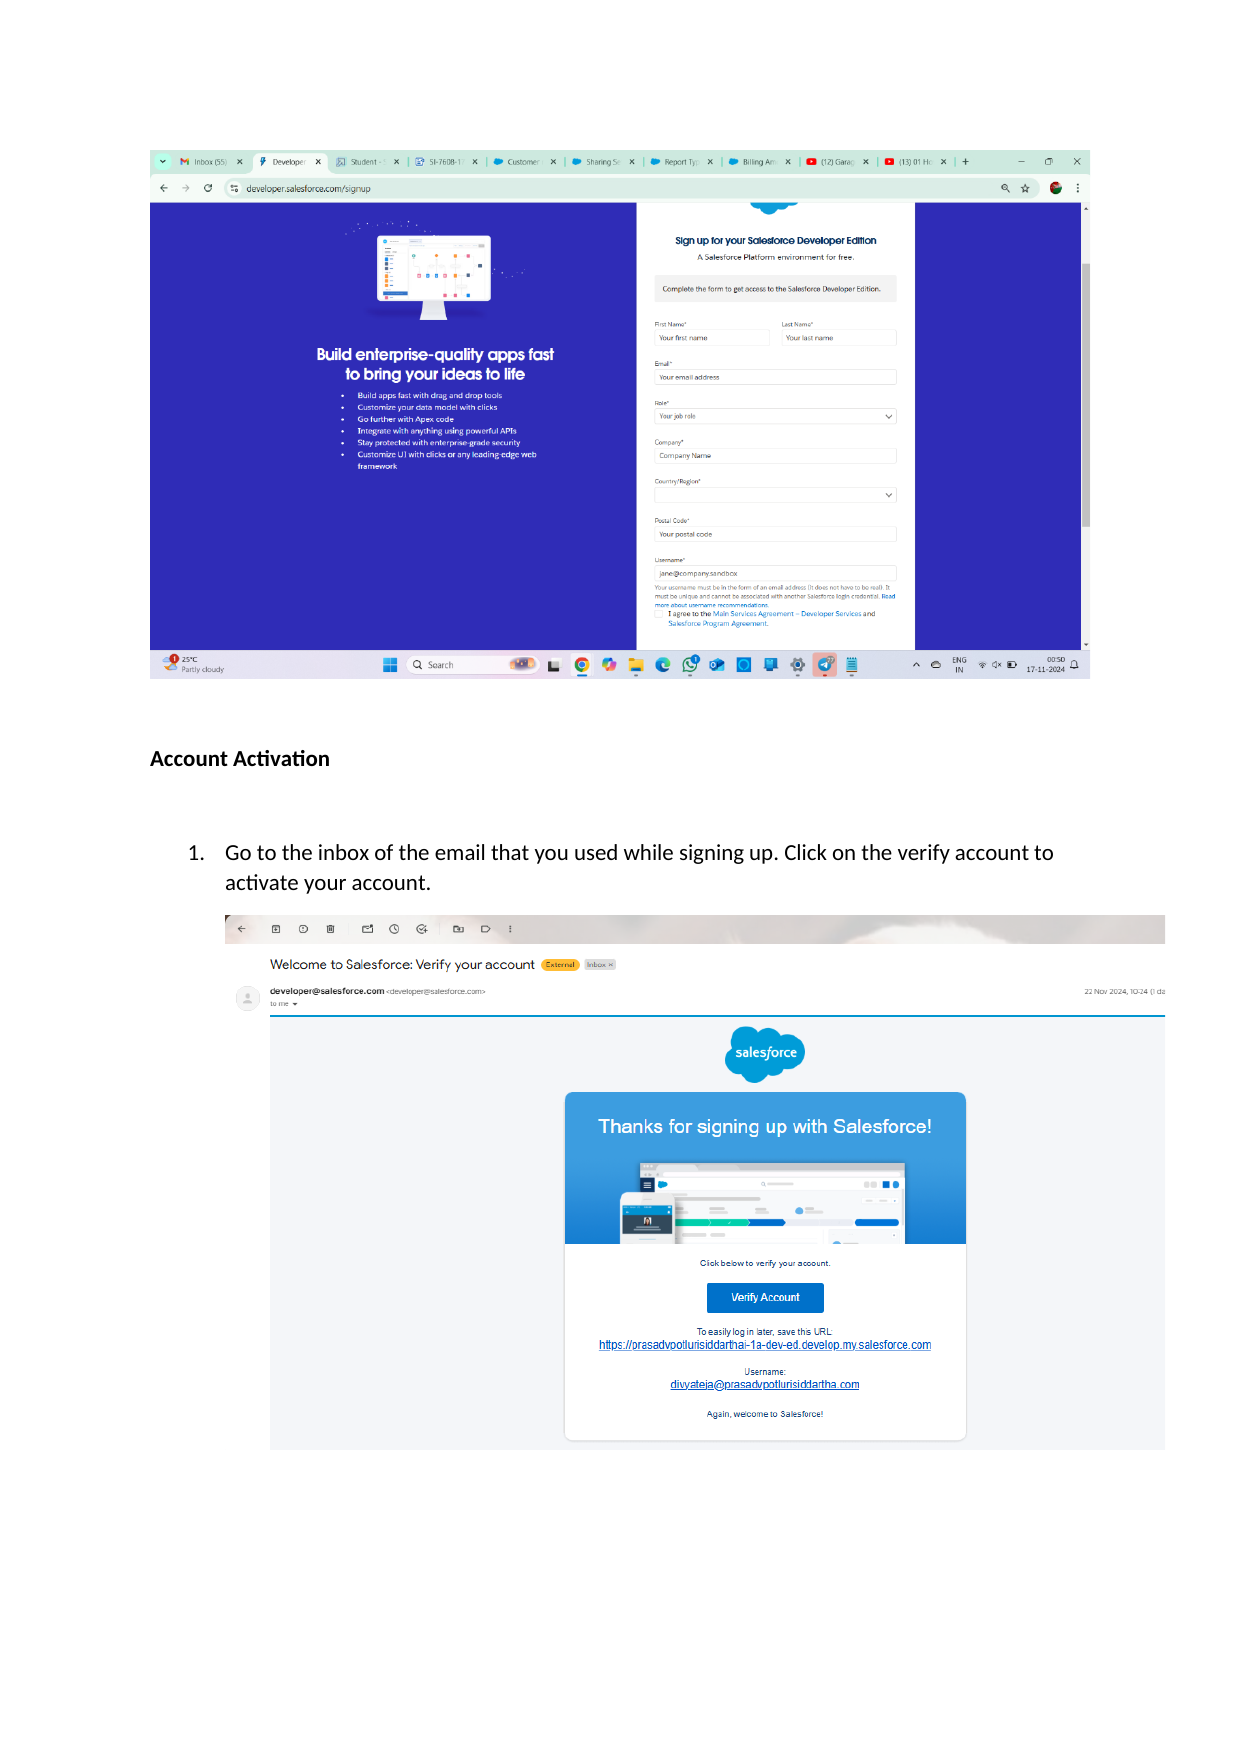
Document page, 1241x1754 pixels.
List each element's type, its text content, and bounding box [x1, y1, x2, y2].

picture [225, 915, 1166, 1450]
list Go to the inbox of the email that you used while signing up. Click on the verify account to activate your account. [187, 838, 1090, 897]
picture [150, 150, 1091, 679]
text Account Activation [150, 744, 1090, 773]
